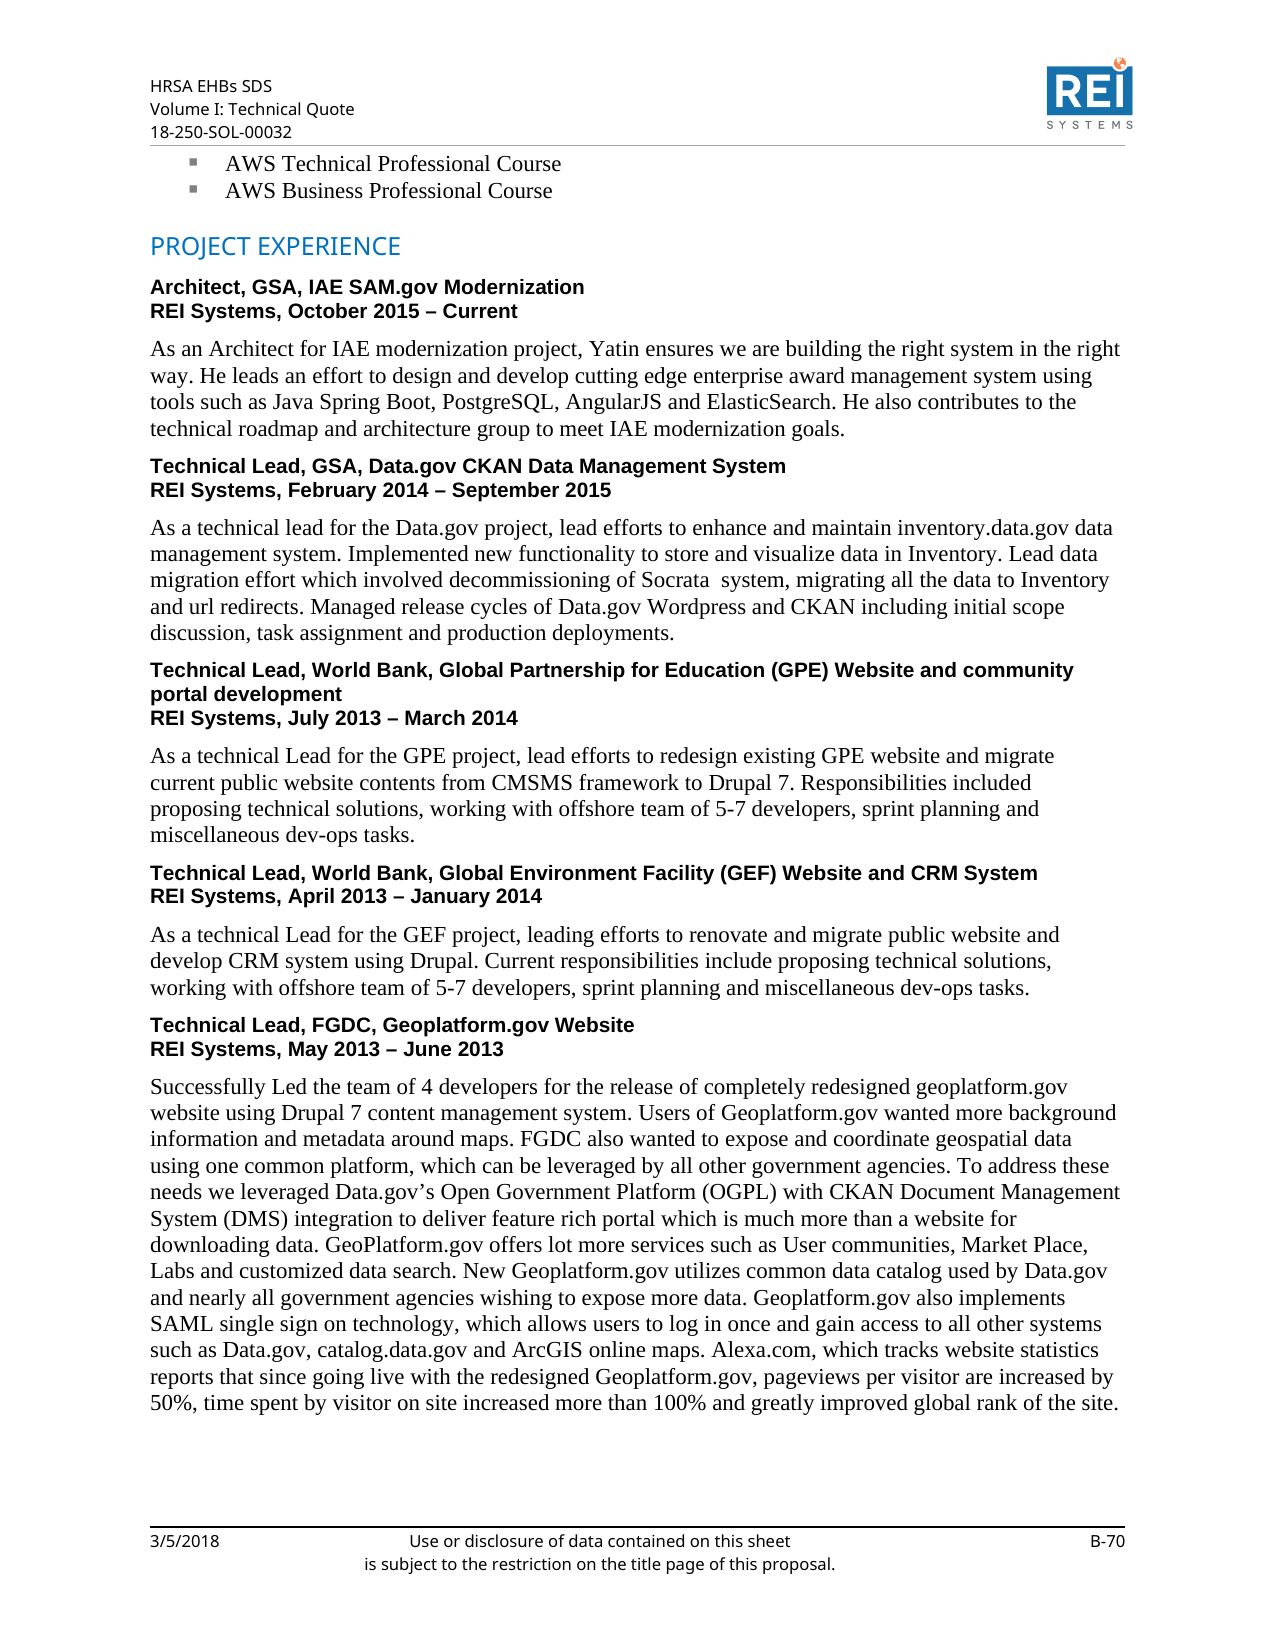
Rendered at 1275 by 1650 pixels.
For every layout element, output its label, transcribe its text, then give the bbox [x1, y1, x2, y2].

title Technical Lead, World Bank, Global Environment Facility (GEF) Website and CRM System [150, 860, 1125, 884]
text Successfully Led the team of 4 developers for the release of completely redesigned geoplatform.gov website using Drupal 7 content management system. Users of Geoplatform.gov wanted more background information and metadata around maps. FGDC also wanted to expose and coordinate geospatial data using one common platform, which can be leveraged by all other government agencies. To address these needs we leveraged Data.gov’s Open Government Platform (OGPL) with CKAN Document Management System (DMS) integration to deliver feature rich portal which is much more than a website for downloading data. GeoPlatform.gov offers lot more services such as User communities, Market Place, Labs and customized data search. New Geoplatform.gov utilizes common data catalog used by Data.gov and nearly all government agencies wishing to expose more data. Geoplatform.gov also implements SAML single sign on technology, which allows users to log in once and gain access to all other systems such as Data.gov, catalog.data.gov and ArcGIS online maps. Alexa.com, which tracks website statistics reports that since going live with the redesigned Geoplatform.gov, pageviews per visitor are increased by 50%, time spent by visitor on site increased more than 100% and greatly improved global rank of the site. [150, 1073, 1125, 1415]
title REI Systems, July 2013 – March 2014 [150, 706, 1125, 730]
title REI Systems, April 2013 – January 2014 [150, 884, 1125, 908]
title REI Systems, February 2014 – September 2015 [150, 477, 1125, 501]
text As a technical Lead for the GPE project, lead efforts to redesign existing GPE website and migrate current public website contents from CMSMS framework to Drupal 7. Responsibilities included proposing technical solutions, working with offshore team of 5-7 developers, sprint planning and miscellaneous dev-ops tasks. [150, 742, 1125, 848]
title Technical Lead, World Bank, Global Partnership for Education (GPE) Website and community portal development [150, 658, 1125, 706]
title Architect, GSA, IAE SAM.gov Modernization [150, 275, 1125, 299]
text As a technical lead for the Data.gov project, lead efforts to enhance and maintain inventory.data.gov data management system. Implemented new functionality to store and visualize data in Inventory. Lead data migration effort which involved decommissioning of Socrata system, migrating all the data to Inventory and url redirects. Managed release cycles of Data.gov Wordpress and CKAN including initial scope discussion, task assignment and production deployments. [150, 514, 1125, 646]
subtitle Project ExperiencE [150, 228, 1125, 263]
picture [1045, 55, 1135, 131]
text As an Architect for IAE modernization project, Yatin ensures we are building the right system in the right way. He leads an effort to design and develop cutting edge enterprise award management system using tools such as Java Spring Boot, PostgreSQL, AngularJS and ElasticSearch. He also contributes to the technical roadmap and architecture group to meet IAE modernization goals. [150, 336, 1125, 441]
text AWS Business Professional Course [187, 177, 1125, 203]
title REI Systems, October 2015 – Current [150, 299, 1125, 323]
text AWS Technical Professional Course [187, 150, 1125, 177]
title Technical Lead, GSA, Data.gov CKAN Data Management System [150, 453, 1125, 477]
title REI Systems, May 2013 – June 2013 [150, 1036, 1125, 1060]
title Technical Lead, FGDC, Geoplatform.gov Website [150, 1012, 1125, 1036]
text As a technical Lead for the GEF project, leading efforts to renovate and migrate public website and develop CRM system using Drupal. Current responsibilities include proposing technical solutions, working with offshore team of 5-7 developers, sprint planning and miscellaneous dev-ops tasks. [150, 921, 1125, 1000]
